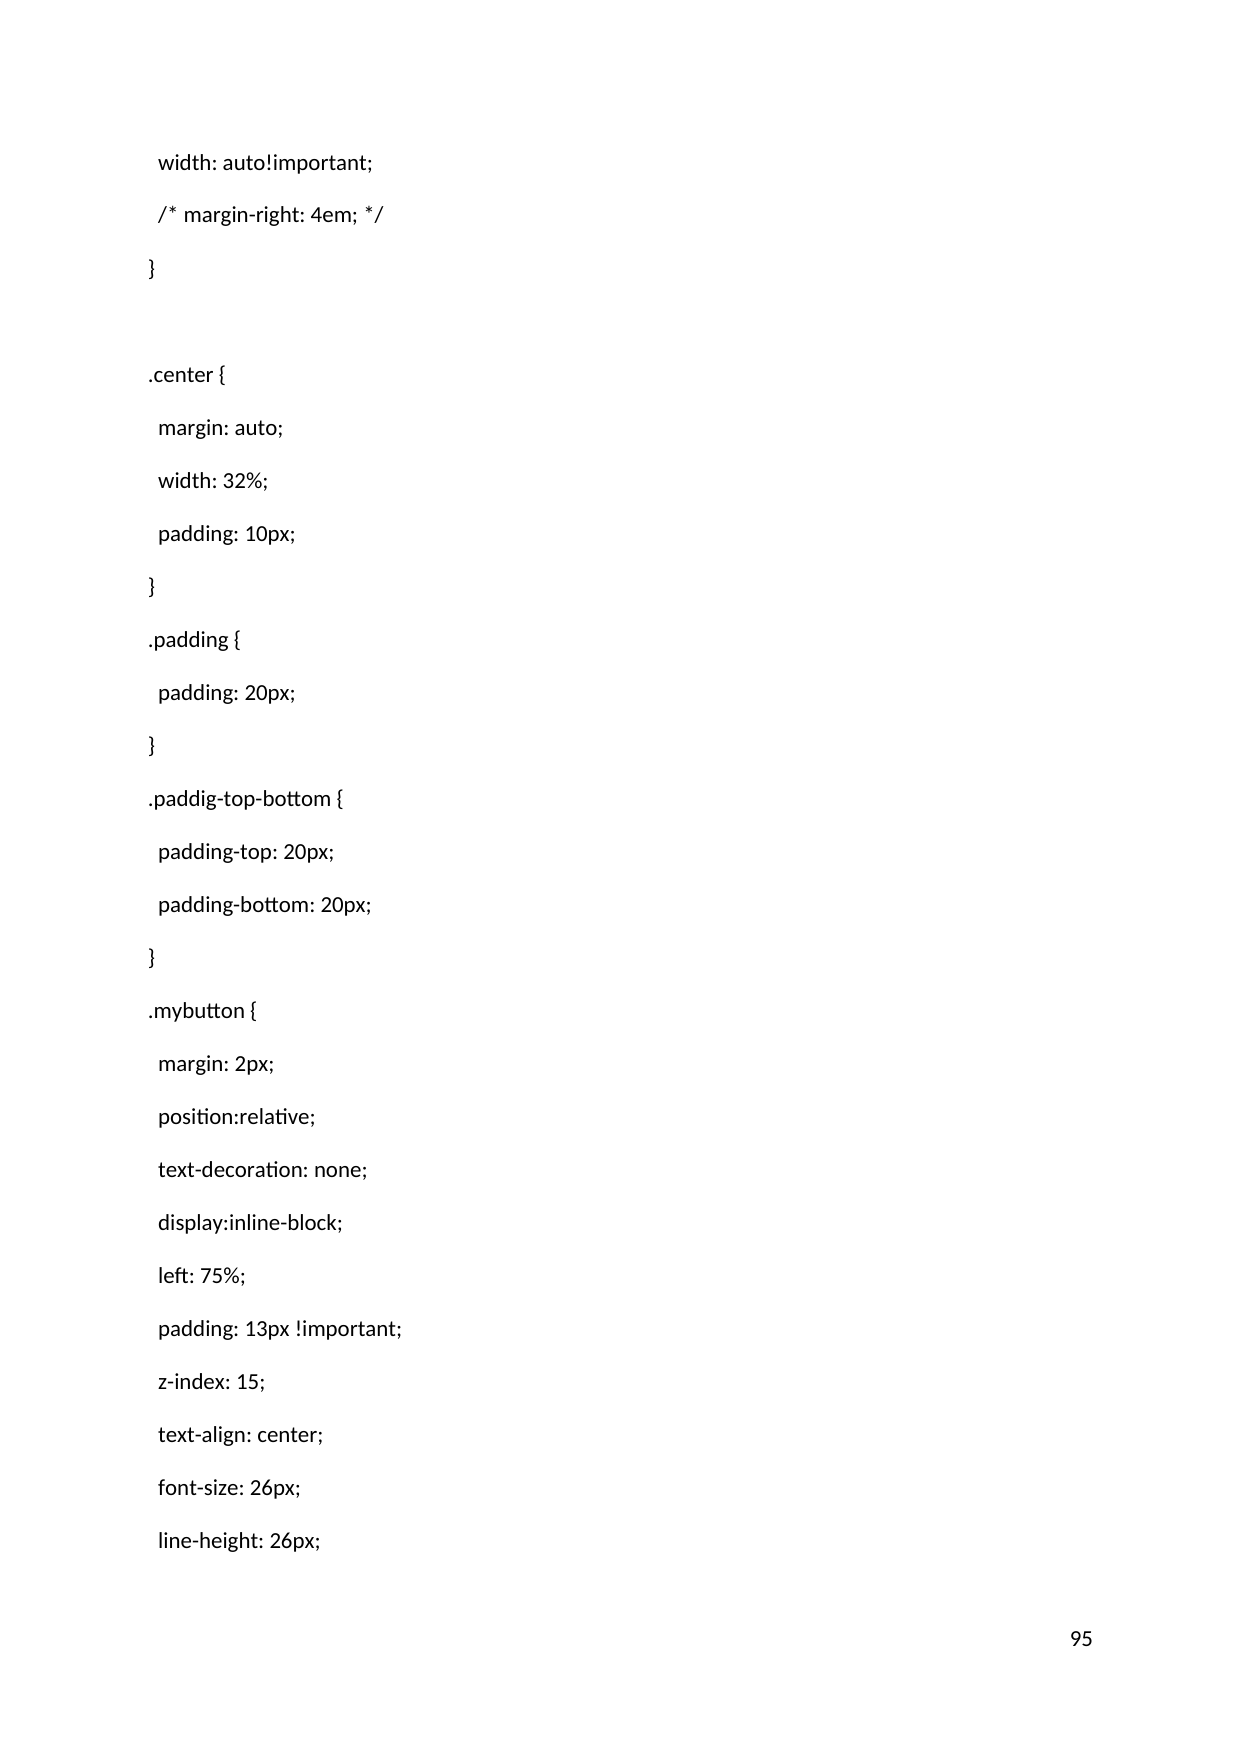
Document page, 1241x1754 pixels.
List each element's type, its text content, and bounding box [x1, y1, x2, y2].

text .padding { [148, 625, 1093, 653]
text line-height: 26px; [148, 1526, 1093, 1554]
text .paddig-top-bottom { [148, 784, 1093, 812]
text padding: 13px !important; [148, 1314, 1093, 1342]
text text-decoration: none; [148, 1155, 1093, 1183]
text } [148, 572, 1093, 600]
text } [148, 943, 1093, 971]
text width: 32%; [148, 466, 1093, 494]
text left: 75%; [148, 1261, 1093, 1289]
text margin: auto; [148, 413, 1093, 441]
text font-size: 26px; [148, 1473, 1093, 1501]
text width: auto!important; [148, 148, 1093, 176]
text text-align: center; [148, 1420, 1093, 1448]
text .center { [148, 360, 1093, 388]
text position:relative; [148, 1102, 1093, 1130]
text } [148, 731, 1093, 759]
text margin: 2px; [148, 1049, 1093, 1077]
text z-index: 15; [148, 1367, 1093, 1395]
text .mybutton { [148, 996, 1093, 1024]
text padding-bottom: 20px; [148, 890, 1093, 918]
text display:inline-block; [148, 1208, 1093, 1236]
text padding: 20px; [148, 678, 1093, 706]
text padding-top: 20px; [148, 837, 1093, 865]
text padding: 10px; [148, 519, 1093, 547]
text /* margin-right: 4em; */ [148, 201, 1093, 229]
text } [148, 254, 1093, 282]
